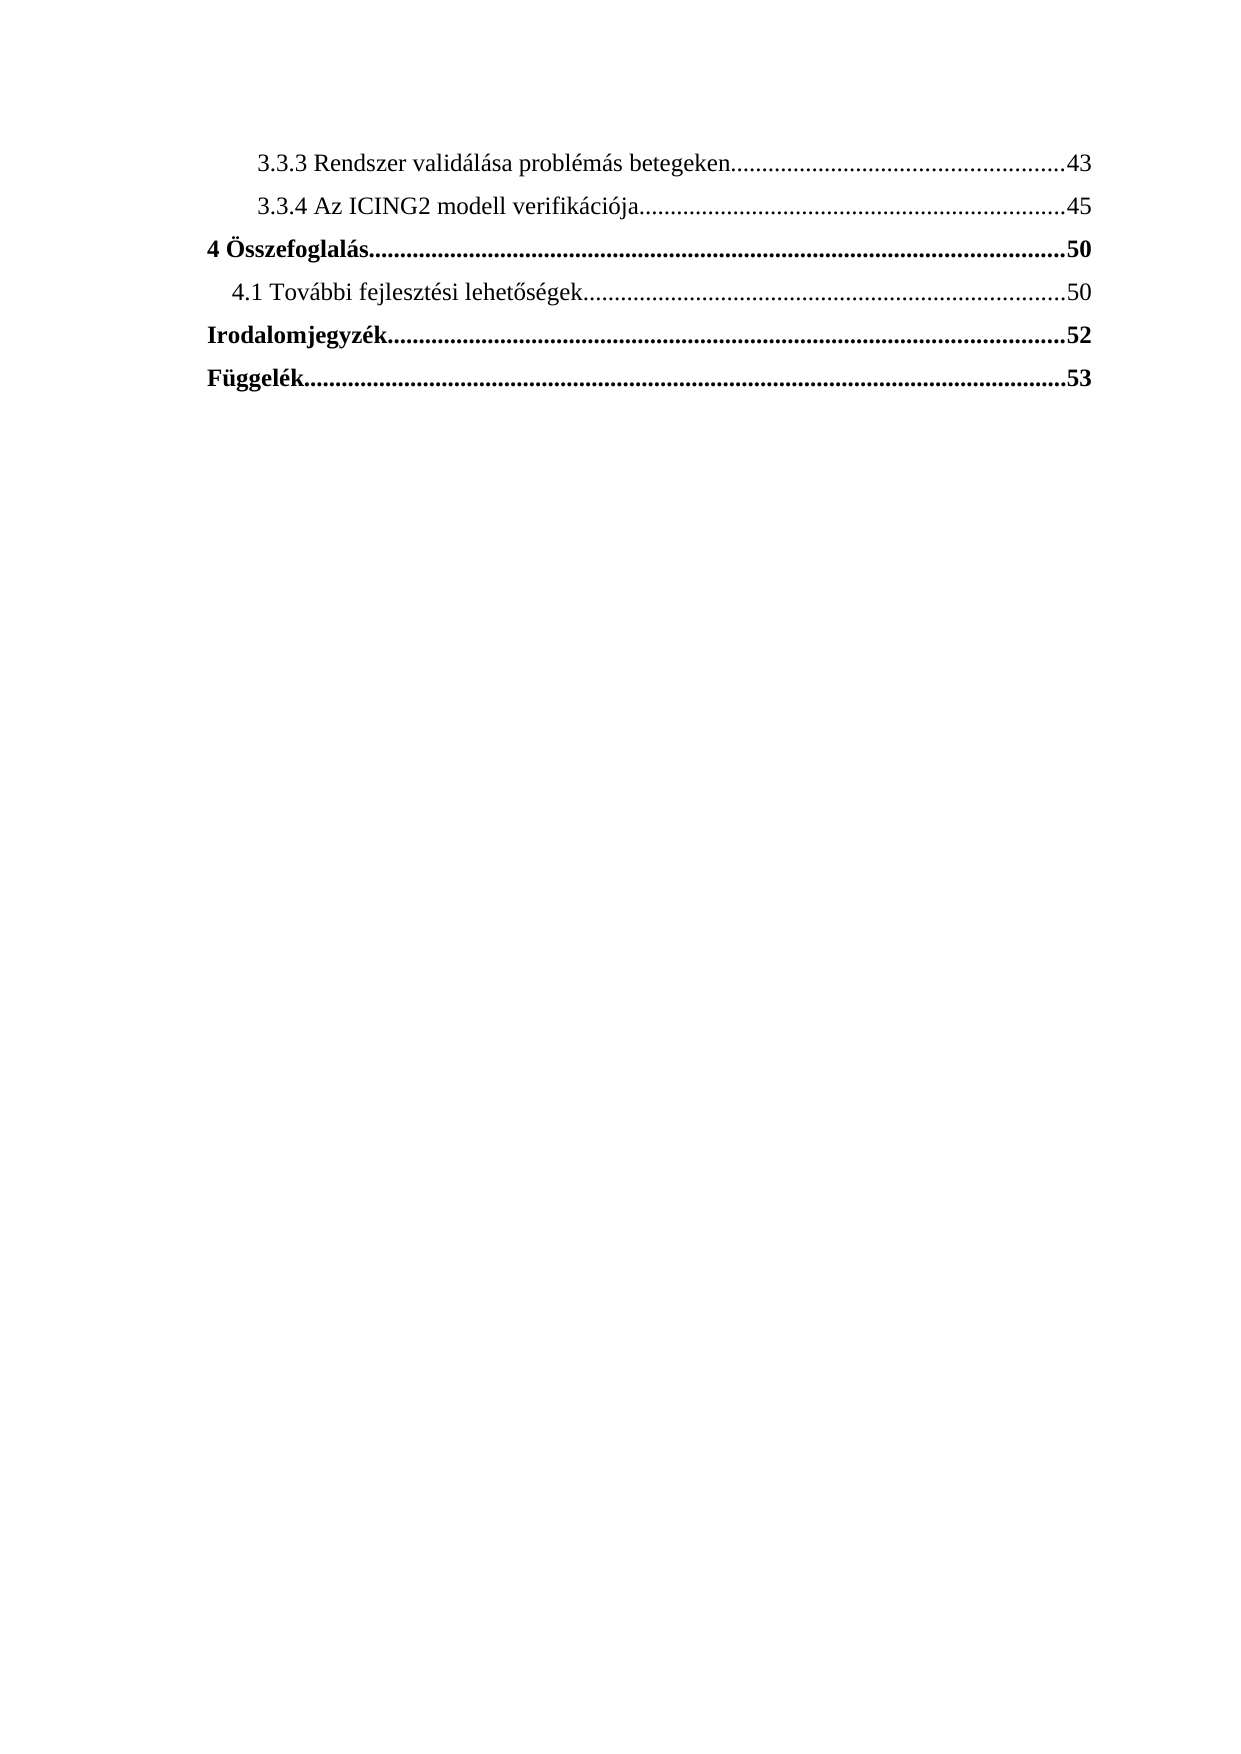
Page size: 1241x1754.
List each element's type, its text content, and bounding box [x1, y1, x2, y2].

text Függelék 53 [207, 363, 1092, 392]
text 4 Összefoglalás 50 [207, 234, 1092, 263]
text 3.3.3 Rendszer validálása problémás betegeken 43 [257, 148, 1092, 176]
text 3.3.4 Az ICING2 modell verifikációja 45 [257, 191, 1092, 219]
text Irodalomjegyzék 52 [207, 320, 1092, 349]
text 4.1 További fejlesztési lehetőségek 50 [232, 277, 1092, 306]
